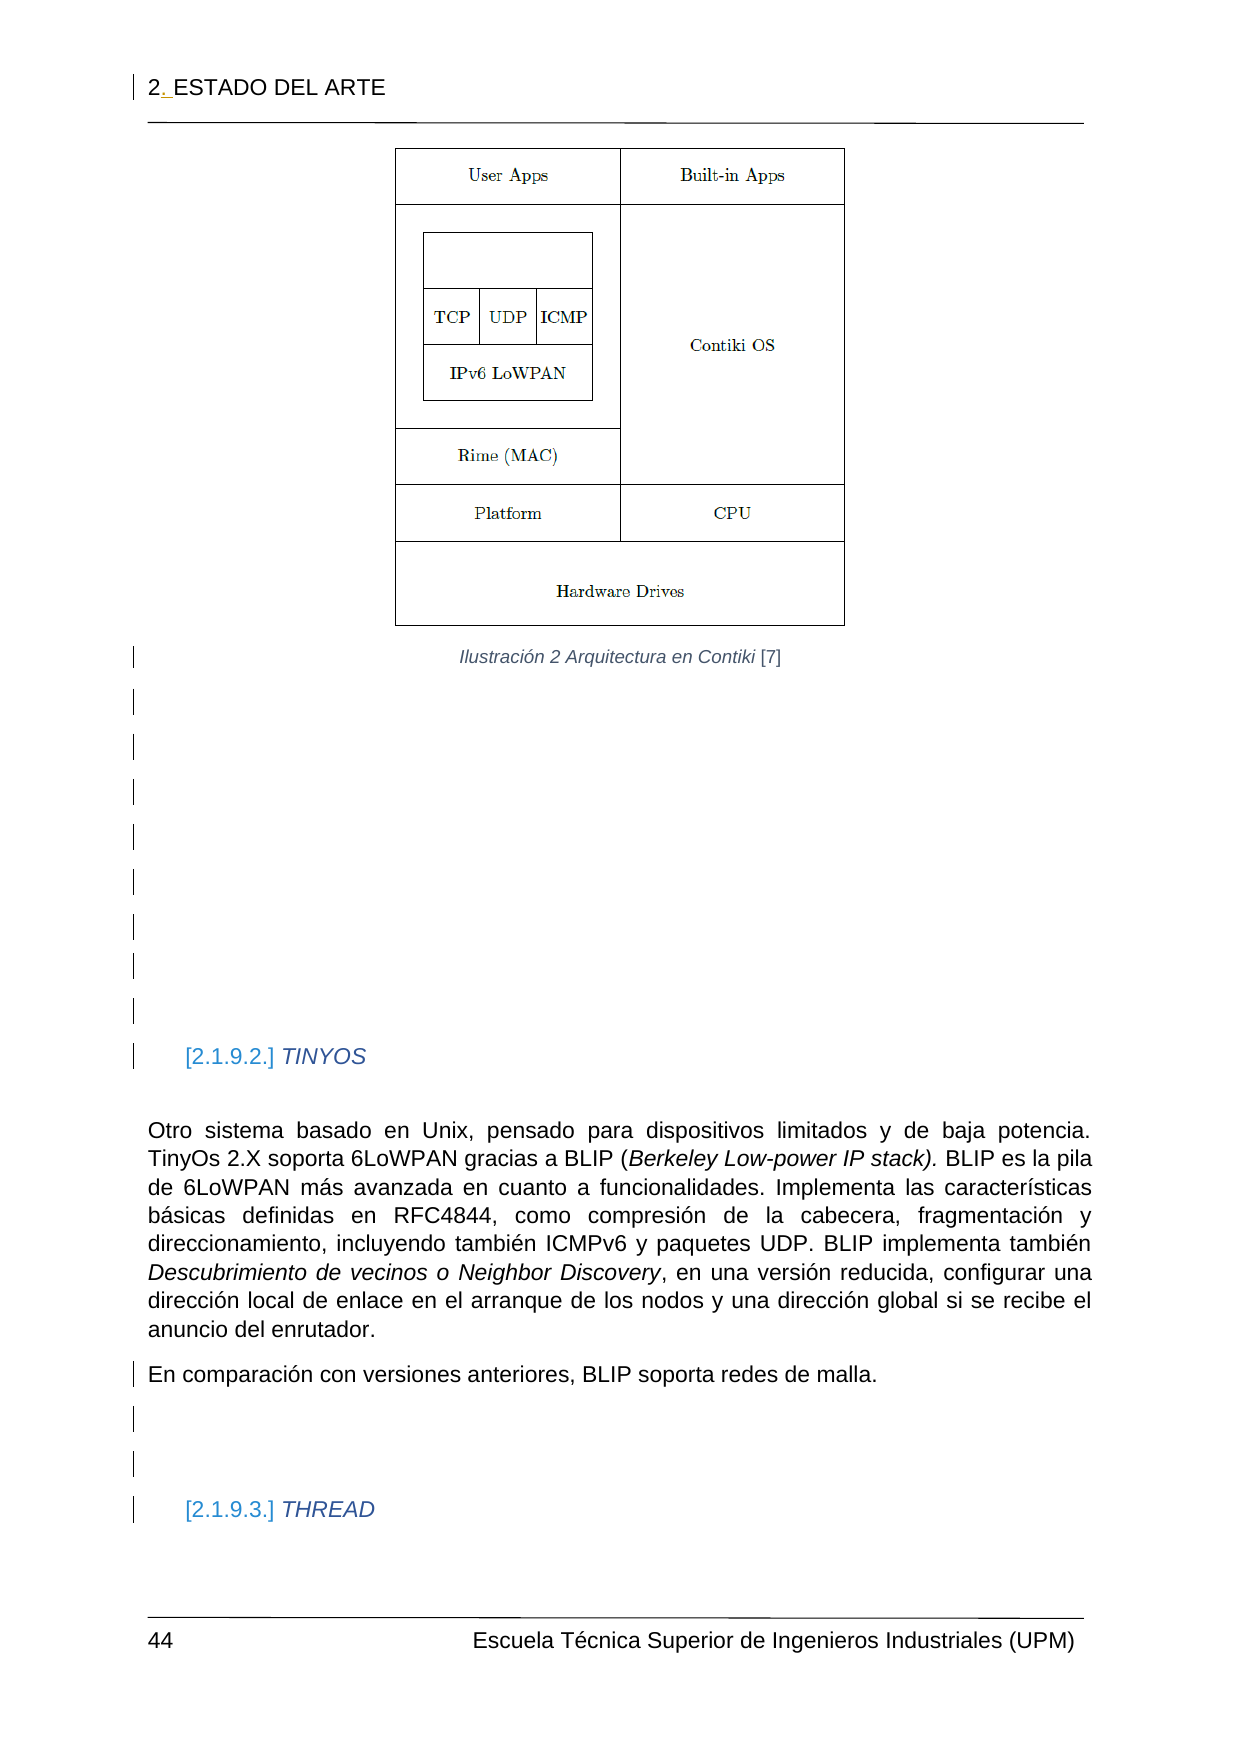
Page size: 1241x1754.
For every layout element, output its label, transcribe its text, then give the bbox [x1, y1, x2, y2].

subtitle THREAD [185, 1496, 1092, 1522]
subtitle TINYOS [185, 1043, 1092, 1069]
picture [394, 147, 847, 628]
text Otro sistema basado en Unix, pensado para dispositivos limitados y de baja potencia. TinyOs 2.X soporta 6LoWPAN gracias a BLIP (Berkeley Low-power IP stack). BLIP es la pila de 6LoWPAN más avanzada en cuanto a funcionalidades. Implementa las características básicas definidas en RFC4844, como compresión de la cabecera, fragmentación y direccionamiento, incluyendo también ICMPv6 y paquetes UDP. BLIP implementa también Descubrimiento de vecinos o Neighbor Discovery, en una versión reducida, configurar una dirección local de enlace en el arranque de los nodos y una dirección global si se recibe el anuncio del enrutador. [148, 1117, 1092, 1342]
text En comparación con versiones anteriores, BLIP soporta redes de malla. [148, 1361, 1092, 1387]
